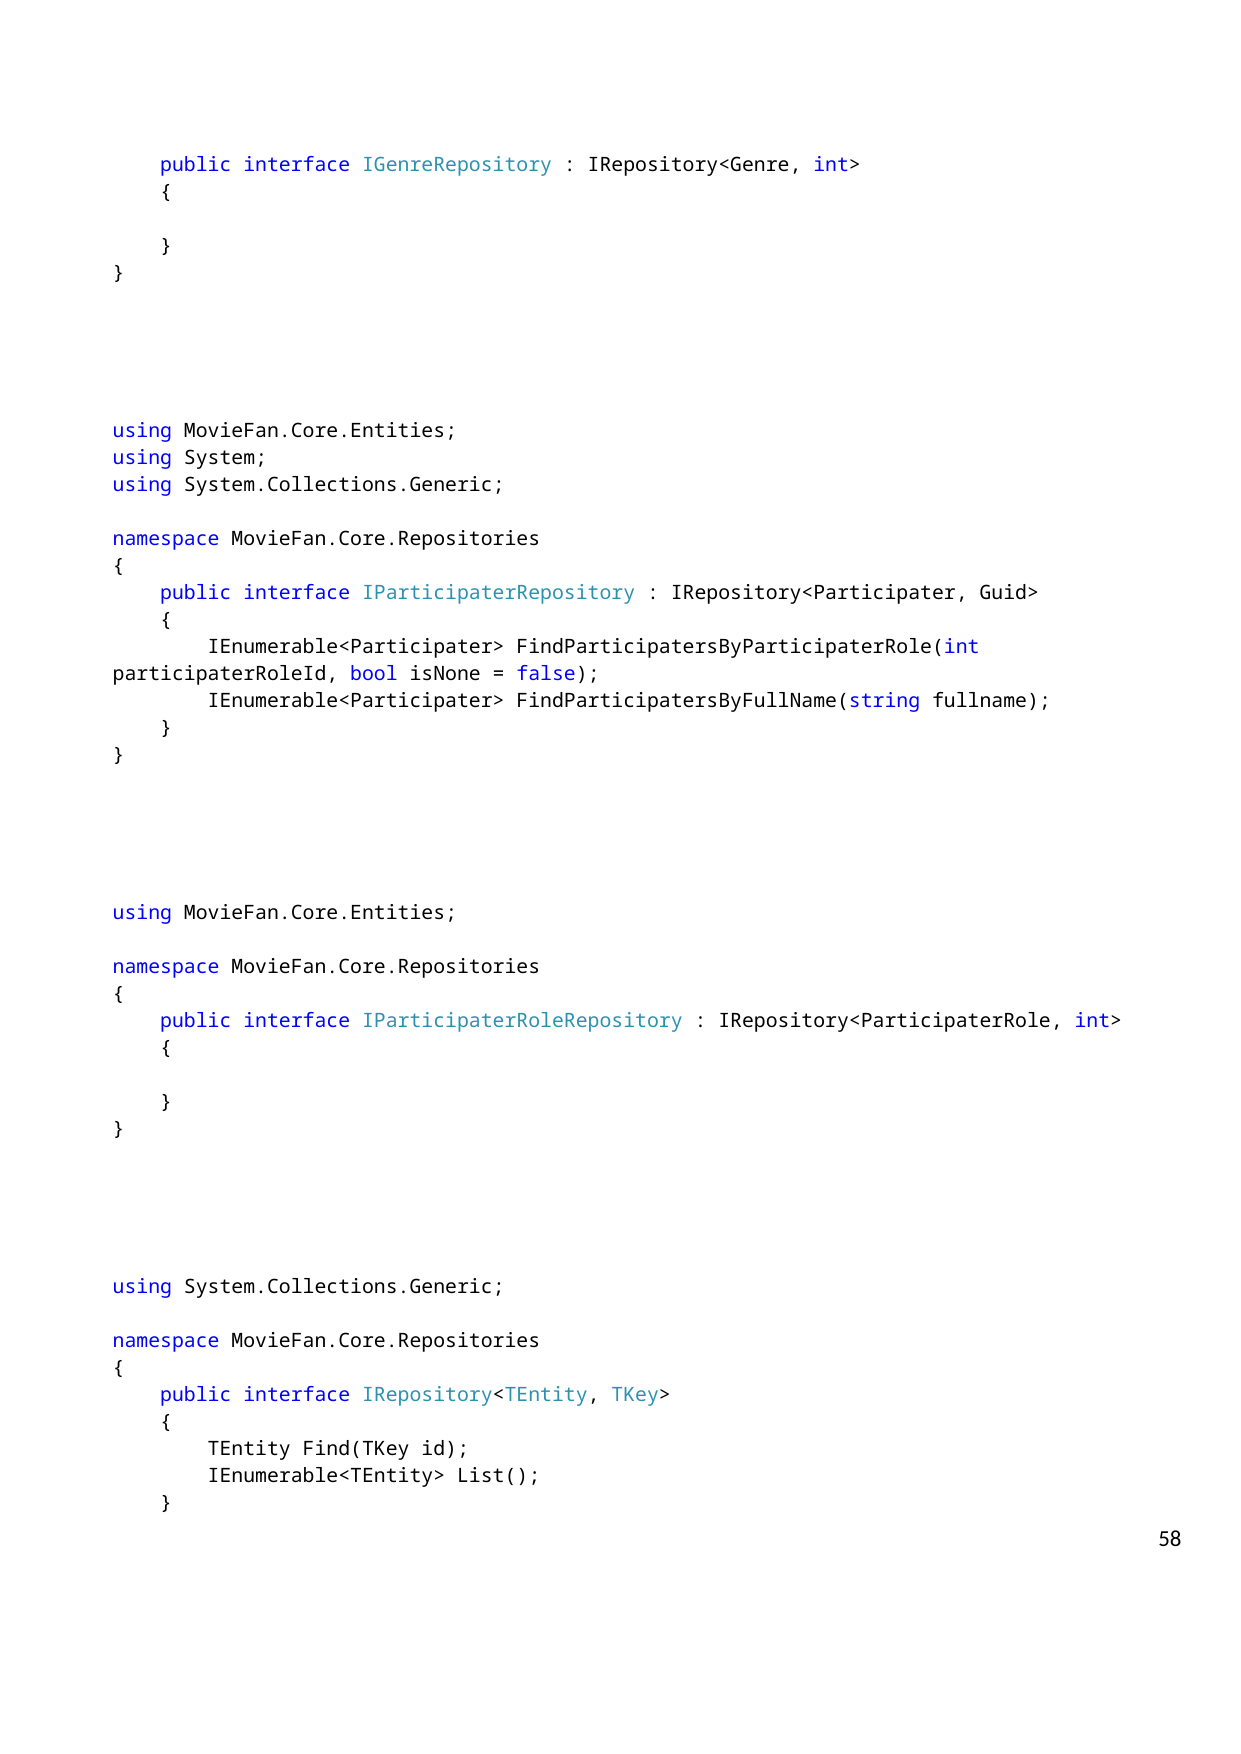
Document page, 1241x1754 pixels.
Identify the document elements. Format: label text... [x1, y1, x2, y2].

text IEnumerable<Participater> FindParticipatersByFullName(string fullname); [112, 686, 1181, 713]
text TEntity Find(TKey id); [112, 1434, 1181, 1461]
text IEnumerable<TEntity> List(); [112, 1461, 1181, 1488]
text { [112, 605, 1181, 632]
text using System; [112, 443, 1181, 470]
text { [112, 177, 1181, 204]
text } [112, 740, 1181, 767]
text { [112, 551, 1181, 578]
text } [112, 1087, 1181, 1114]
text namespace MovieFan.Core.Repositories [112, 524, 1181, 551]
text { [112, 1353, 1181, 1380]
text IEnumerable<Participater> FindParticipatersByParticipaterRole(int participaterRoleId, bool isNone = false); [112, 632, 1181, 686]
text } [112, 231, 1181, 258]
text public interface IParticipaterRoleRepository : IRepository<ParticipaterRole, int> [112, 1006, 1181, 1033]
text namespace MovieFan.Core.Repositories [112, 1326, 1181, 1353]
text public interface IRepository<TEntity, TKey> [112, 1380, 1181, 1407]
text using System.Collections.Generic; [112, 470, 1181, 497]
text public interface IGenreRepository : IRepository<Genre, int> [112, 150, 1181, 177]
text { [112, 1407, 1181, 1434]
text using System.Collections.Generic; [112, 1272, 1181, 1299]
text } [112, 1488, 1181, 1515]
text using MovieFan.Core.Entities; [112, 898, 1181, 925]
text } [112, 713, 1181, 740]
text namespace MovieFan.Core.Repositories [112, 952, 1181, 979]
text } [112, 1114, 1181, 1141]
text public interface IParticipaterRepository : IRepository<Participater, Guid> [112, 578, 1181, 605]
text using MovieFan.Core.Entities; [112, 416, 1181, 443]
text { [112, 979, 1181, 1006]
text } [112, 258, 1181, 285]
text { [112, 1033, 1181, 1060]
